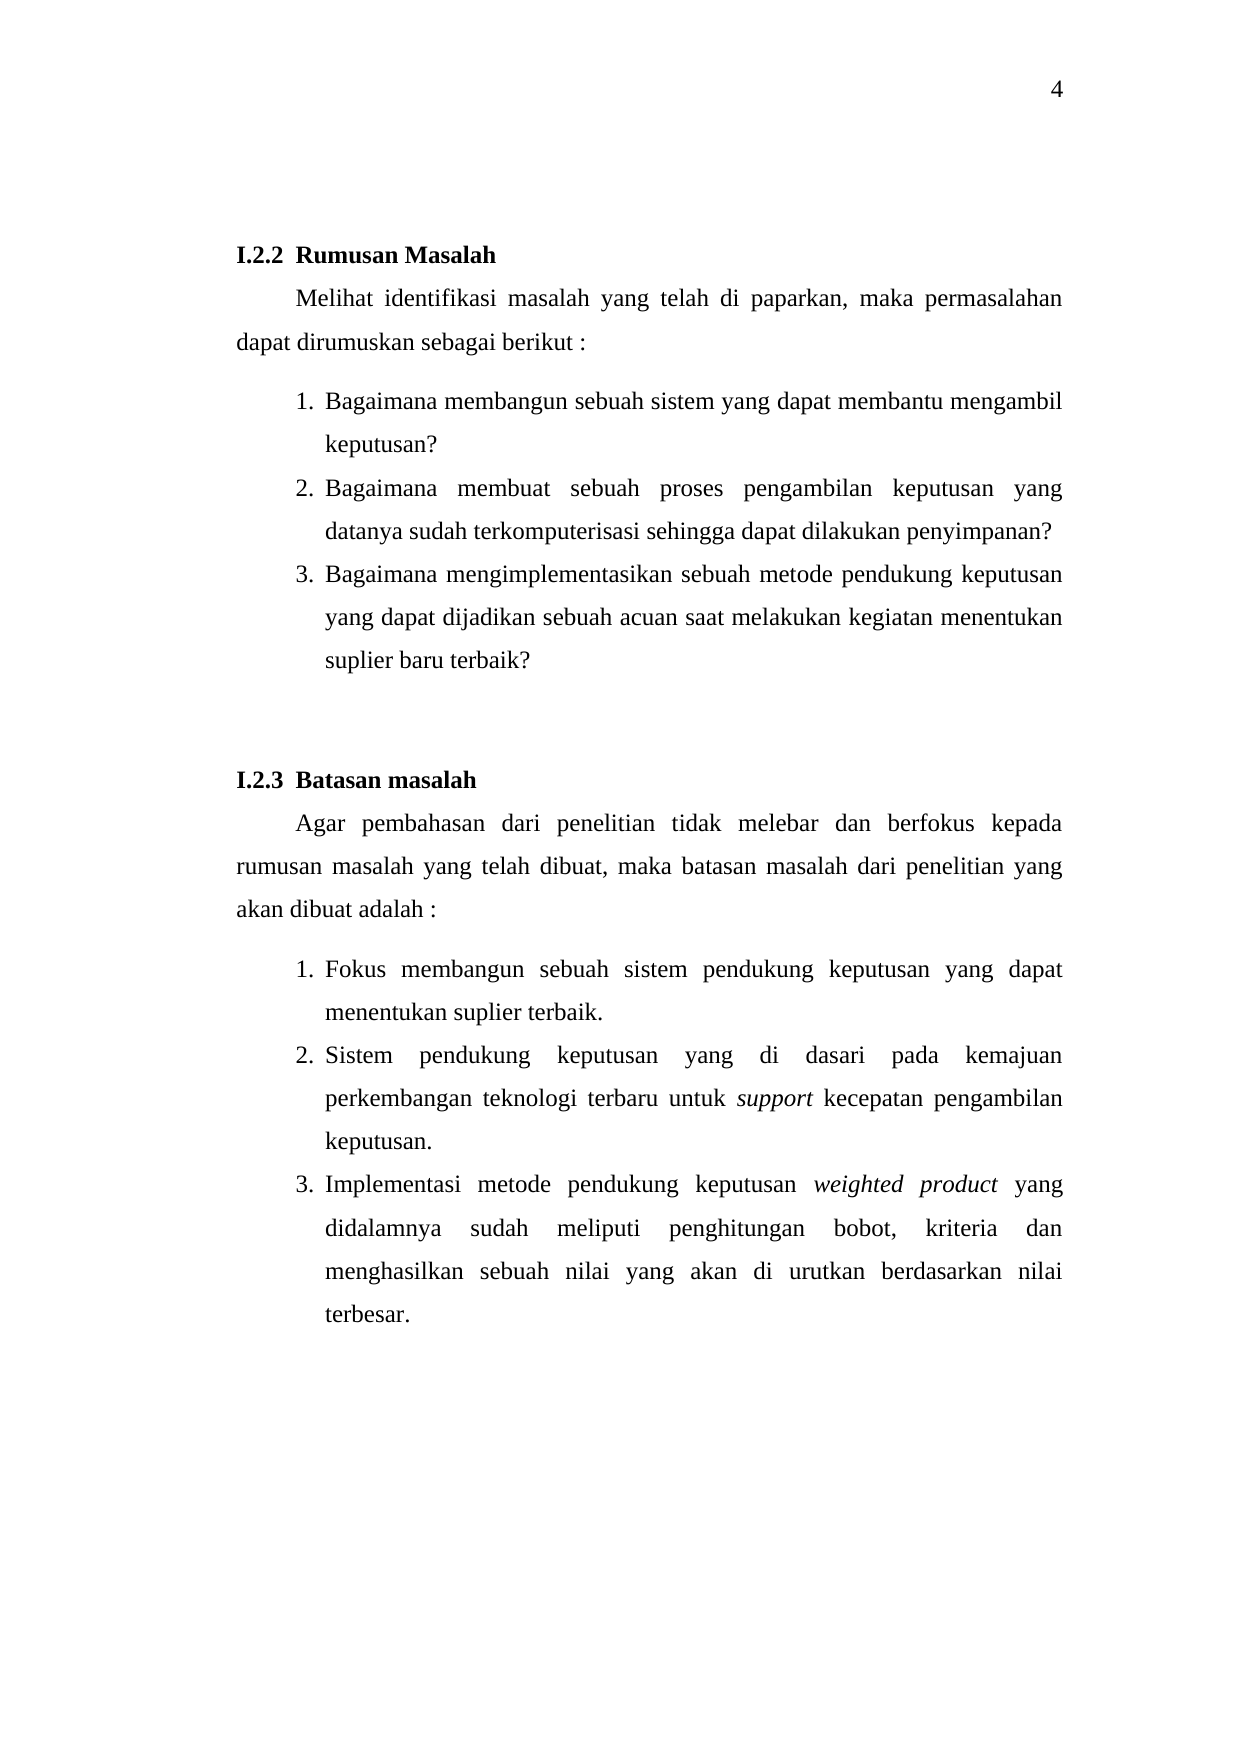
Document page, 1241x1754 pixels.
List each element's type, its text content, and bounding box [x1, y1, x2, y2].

list Bagaimana membangun sebuah sistem yang dapat membantu mengambil keputusan? [295, 386, 1063, 458]
list Fokus membangun sebuah sistem pendukung keputusan yang dapat menentukan suplier terbaik. [295, 954, 1063, 1026]
list Sistem pendukung keputusan yang di dasari pada kemajuan perkembangan teknologi terbaru untuk support kecepatan pengambilan keputusan. [295, 1040, 1063, 1155]
list Bagaimana mengimplementasikan sebuah metode pendukung keputusan yang dapat dijadikan sebuah acuan saat melakukan kegiatan menentukan suplier baru terbaik? [295, 559, 1063, 674]
list Implementasi metode pendukung keputusan weighted product yang didalamnya sudah meliputi penghitungan bobot, kriteria dan menghasilkan sebuah nilai yang akan di urutkan berdasarkan nilai terbesar. [295, 1169, 1063, 1328]
subtitle Batasan masalah [236, 765, 1063, 793]
text Agar pembahasan dari penelitian tidak melebar dan berfokus kepada rumusan masalah yang telah dibuat, maka batasan masalah dari penelitian yang akan dibuat adalah : [236, 808, 1063, 923]
text Melihat identifikasi masalah yang telah di paparkan, maka permasalahan dapat dirumuskan sebagai berikut : [236, 283, 1063, 355]
list Bagaimana membuat sebuah proses pengambilan keputusan yang datanya sudah terkomputerisasi sehingga dapat dilakukan penyimpanan? [295, 473, 1063, 544]
subtitle Rumusan Masalah [236, 240, 1063, 269]
